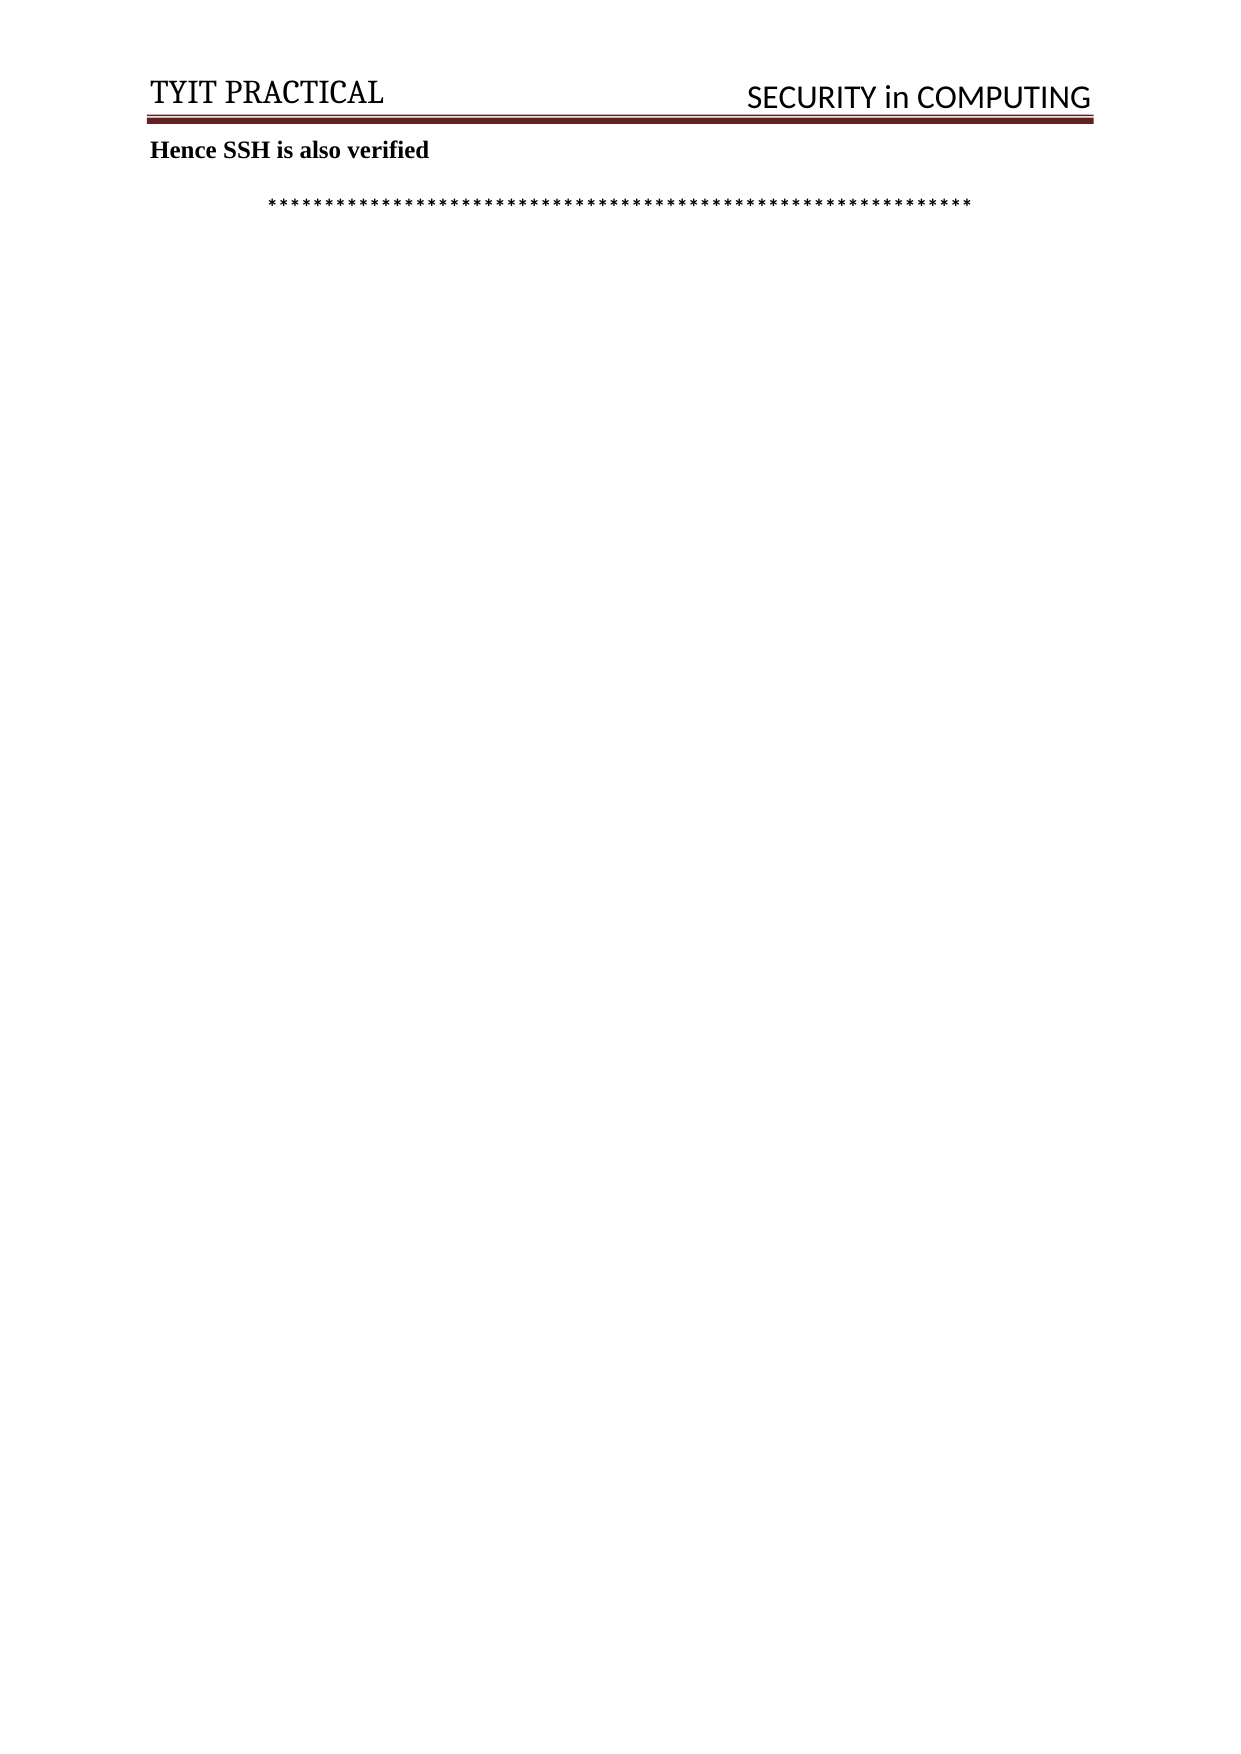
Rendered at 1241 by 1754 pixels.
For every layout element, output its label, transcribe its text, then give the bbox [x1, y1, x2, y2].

text ************************************************************** [264, 193, 976, 221]
subtitle Hence SSH is also verified [150, 135, 1161, 164]
